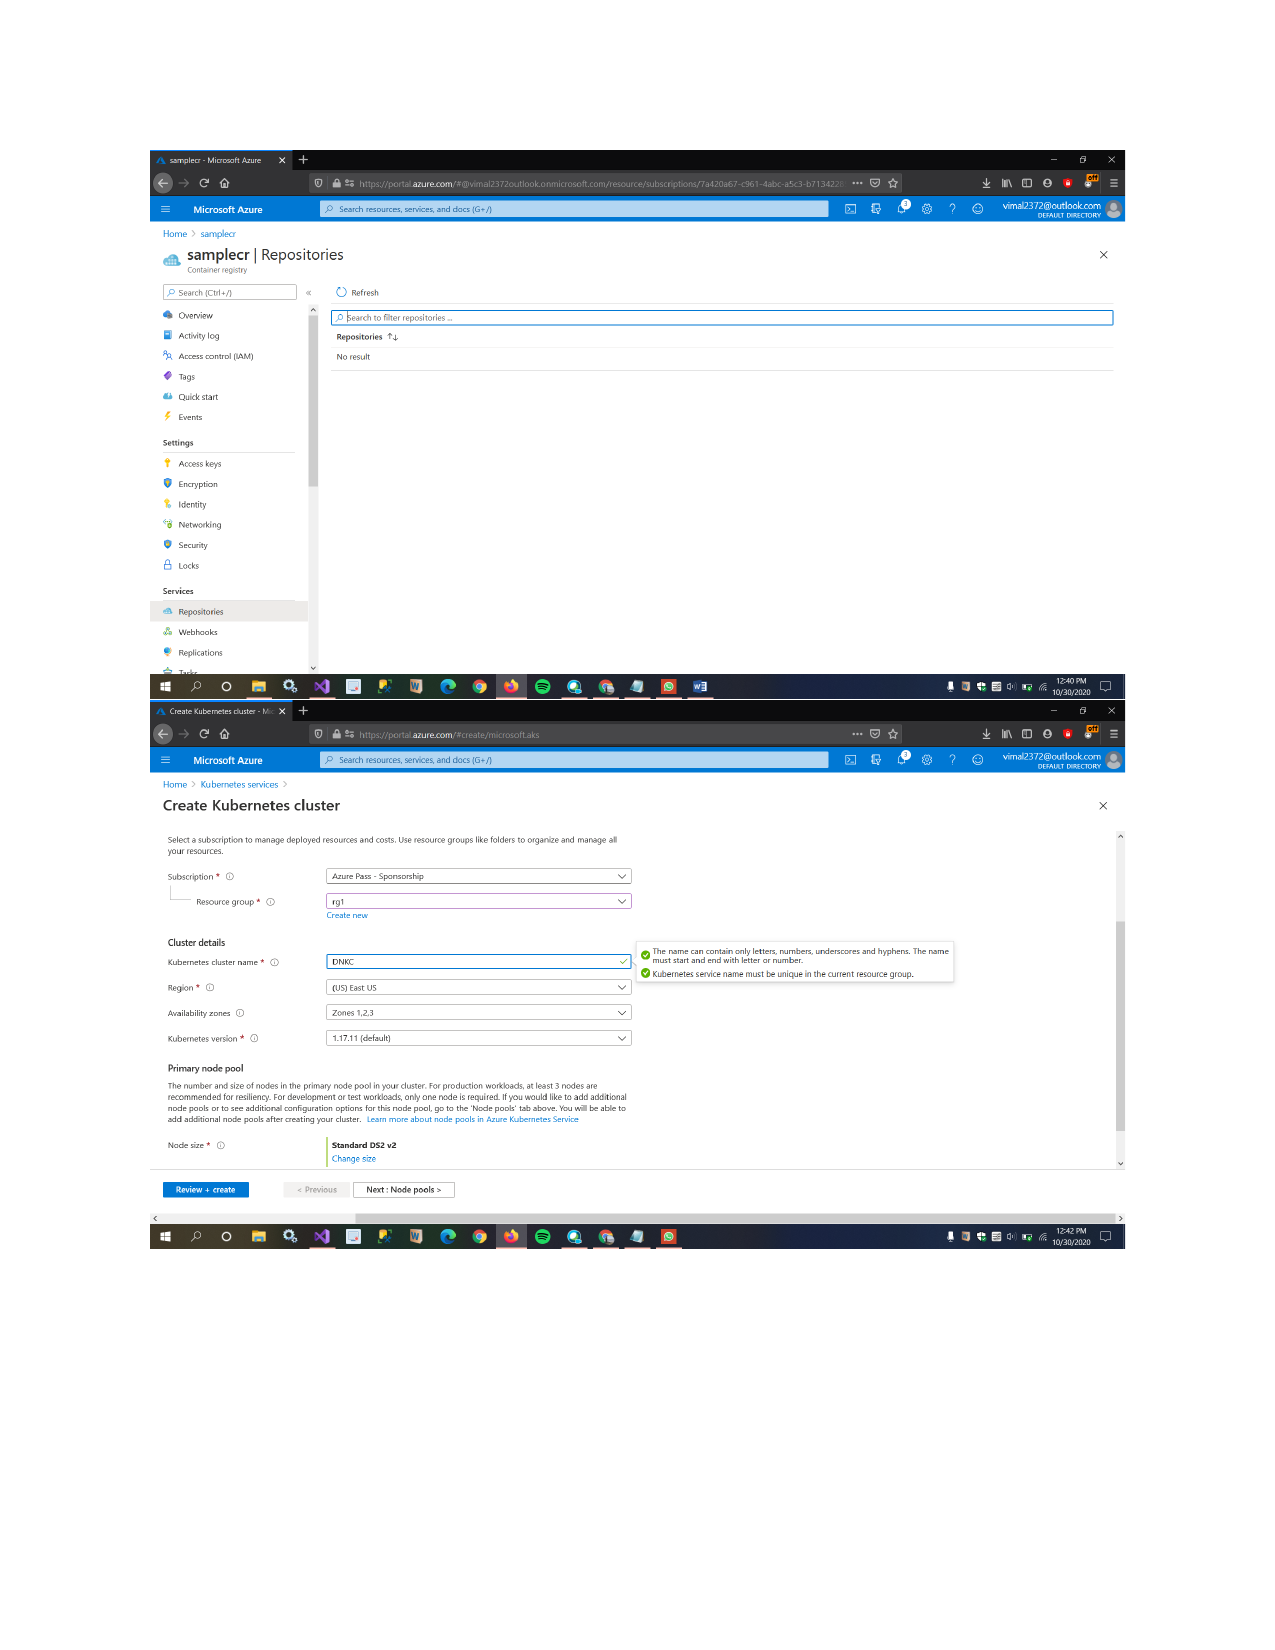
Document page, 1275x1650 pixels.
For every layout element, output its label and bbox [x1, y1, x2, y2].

picture [150, 150, 1125, 699]
picture [150, 700, 1125, 1249]
